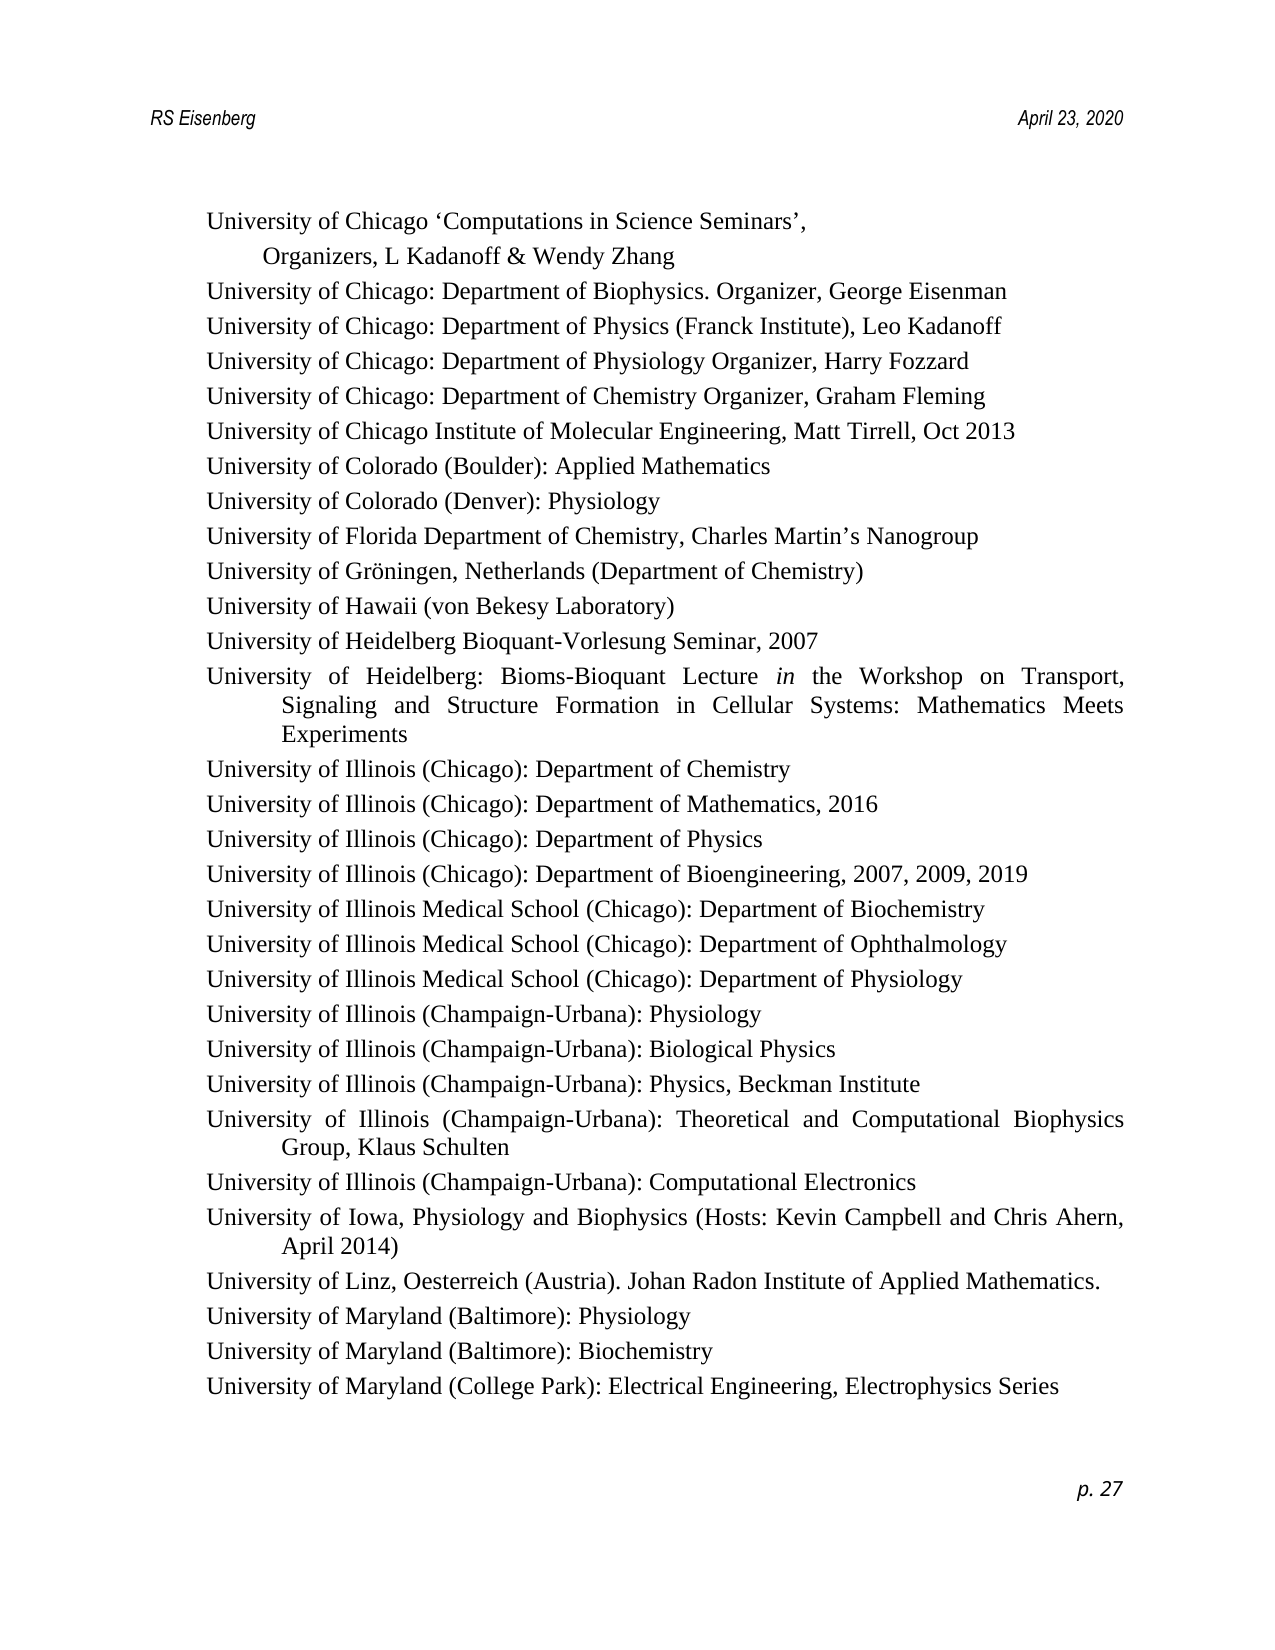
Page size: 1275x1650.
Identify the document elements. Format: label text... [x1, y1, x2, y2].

text University of Chicago ‘Computations in Science Seminars’, [206, 206, 1125, 235]
text University of Maryland (College Park): Electrical Engineering, Electrophysics Series [206, 1371, 1125, 1400]
text University of Chicago Institute of Molecular Engineering, Matt Tirrell, Oct 2013 [206, 416, 1125, 445]
text University of Illinois Medical School (Chicago): Department of Physiology [206, 964, 1125, 992]
text University of Illinois (Champaign-Urbana): Physiology [206, 999, 1125, 1027]
text University of Maryland (Baltimore): Physiology [206, 1301, 1125, 1330]
text Organizers, L Kadanoff & Wendy Zhang [206, 241, 1125, 270]
text University of Illinois (Champaign-Urbana): Physics, Beckman Institute [206, 1069, 1125, 1097]
text University of Illinois (Champaign-Urbana): Biological Physics [206, 1034, 1125, 1062]
text University of Gröningen, Netherlands (Department of Chemistry) [206, 556, 1125, 585]
text University of Chicago: Department of Physiology Organizer, Harry Fozzard [206, 346, 1125, 375]
text University of Chicago: Department of Biophysics. Organizer, George Eisenman [206, 276, 1125, 305]
text University of Illinois (Champaign-Urbana): Computational Electronics [206, 1167, 1125, 1196]
text University of Illinois (Chicago): Department of Bioengineering, 2007, 2009, 2019 [206, 859, 1125, 887]
text University of Illinois Medical School (Chicago): Department of Ophthalmology [206, 929, 1125, 957]
text University of Florida Department of Chemistry, Charles Martin’s Nanogroup [206, 521, 1125, 550]
text University of Maryland (Baltimore): Biochemistry [206, 1336, 1125, 1365]
text University of Heidelberg Bioquant-Vorlesung Seminar, 2007 [206, 626, 1125, 655]
text University of Colorado (Boulder): Applied Mathematics [206, 451, 1125, 480]
text University of Colorado (Denver): Physiology [206, 486, 1125, 515]
text University of Heidelberg: Bioms-Bioquant Lecture in the Workshop on Transport, Signaling and Structure Formation in Cellular Systems: Mathematics Meets Experiments [206, 661, 1125, 747]
text University of Illinois (Chicago): Department of Physics [206, 824, 1125, 852]
text University of Linz, Oesterreich (Austria). Johan Radon Institute of Applied Mathematics. [206, 1266, 1125, 1295]
text University of Chicago: Department of Chemistry Organizer, Graham Fleming [206, 381, 1125, 410]
text University of Iowa, Physiology and Biophysics (Hosts: Kevin Campbell and Chris Ahern, April 2014) [206, 1202, 1125, 1260]
text University of Chicago: Department of Physics (Franck Institute), Leo Kadanoff [206, 311, 1125, 340]
text University of Illinois (Chicago): Department of Mathematics, 2016 [206, 789, 1125, 817]
text University of Illinois (Chicago): Department of Chemistry [206, 754, 1125, 782]
text University of Illinois Medical School (Chicago): Department of Biochemistry [206, 894, 1125, 922]
text University of Hawaii (von Bekesy Laboratory) [206, 591, 1125, 620]
text University of Illinois (Champaign-Urbana): Theoretical and Computational Biophysics Group, Klaus Schulten [206, 1104, 1125, 1161]
